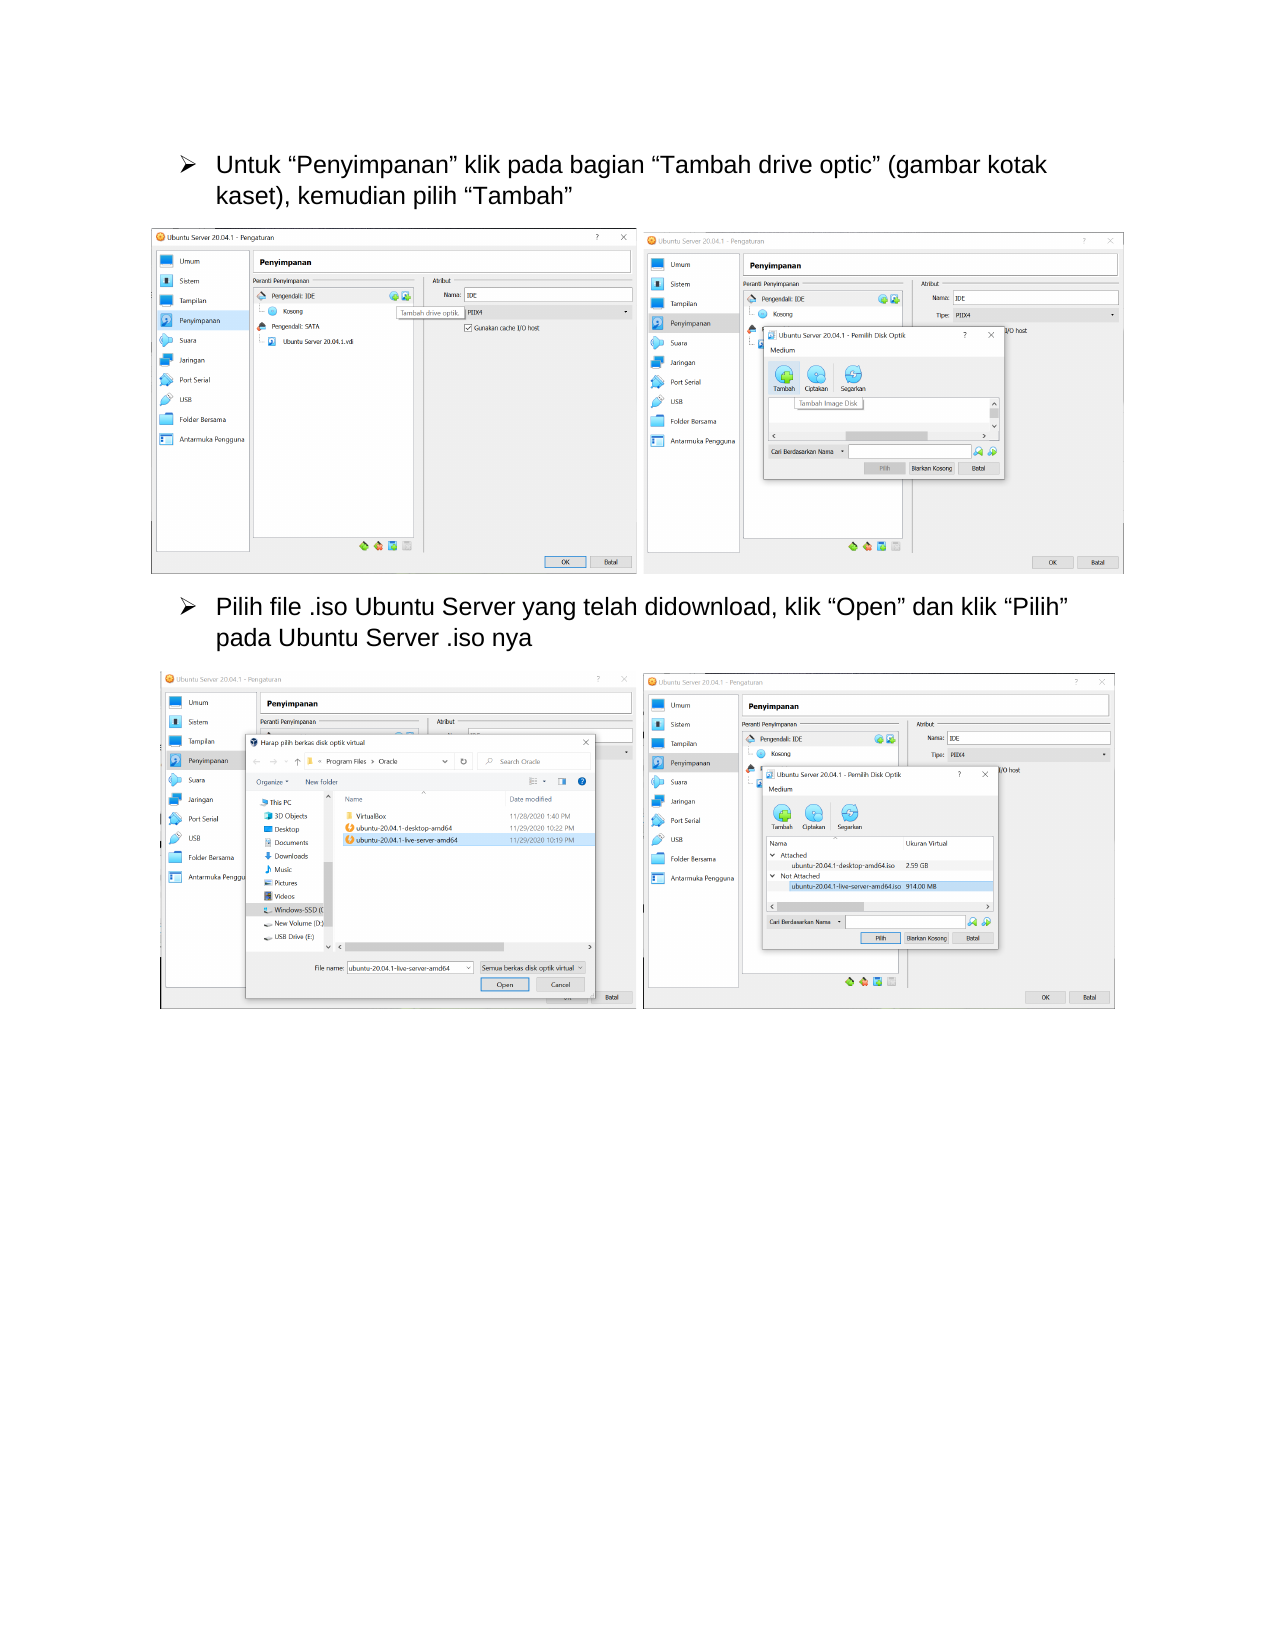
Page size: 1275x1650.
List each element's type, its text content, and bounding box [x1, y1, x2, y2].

picture [151, 228, 637, 574]
picture [643, 232, 1124, 574]
list Untuk “Penyimpanan” klik pada bagian “Tambah drive optic” (gambar kotak kaset), kemudian pilih “Tambah” [178, 150, 1125, 210]
picture [160, 671, 637, 1009]
picture [643, 673, 1115, 1009]
list Pilih file .iso Ubuntu Server yang telah didownload, klik “Open” dan klik “Pilih” pada Ubuntu Server .iso nya [178, 592, 1125, 652]
